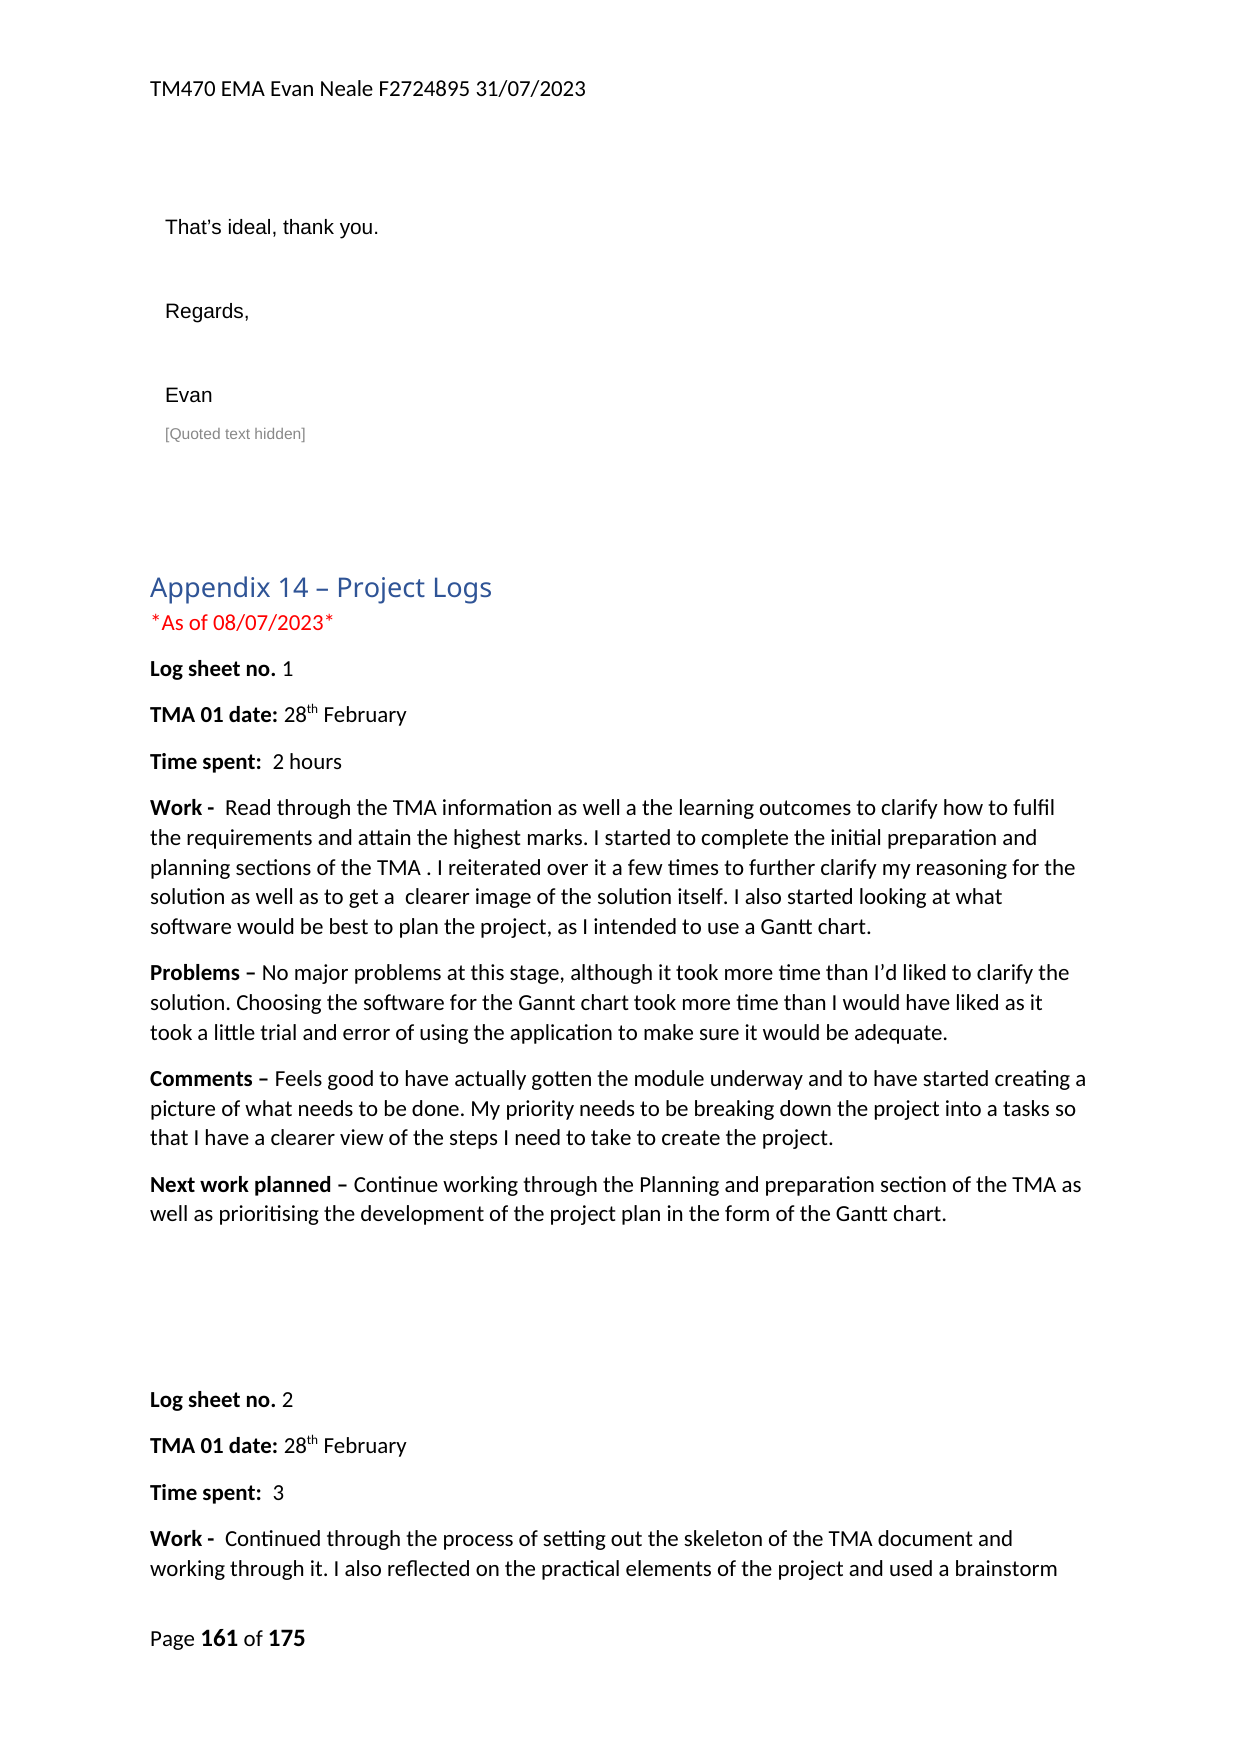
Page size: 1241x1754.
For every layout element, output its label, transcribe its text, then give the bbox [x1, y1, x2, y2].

text Log sheet no. 1 [150, 654, 1090, 682]
text *As of 08/07/2023* [150, 608, 1090, 636]
text Time spent: 3 [150, 1478, 1090, 1506]
subtitle Appendix 14 – Project Logs [150, 569, 1090, 606]
text Comments – Feels good to have actually gotten the module underway and to have started creating a picture of what needs to be done. My priority needs to be breaking down the project into a tasks so that I have a clearer view of the steps I need to take to create the project. [150, 1064, 1090, 1151]
text Log sheet no. 2 [150, 1385, 1090, 1413]
text Work - Read through the TMA information as well a the learning outcomes to clarify how to fulfil the requirements and attain the highest marks. I started to complete the initial preparation and planning sections of the TMA . I reiterated over it a few times to further clarify my reasoning for the solution as well as to get a clearer image of the solution itself. I also started looking at what software would be best to plan the project, as I intended to use a Gantt chart. [150, 793, 1090, 940]
text Time spent: 2 hours [150, 747, 1090, 775]
text TMA 01 date: 28th February [150, 1431, 1090, 1459]
table_cell [150, 158, 1090, 476]
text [150, 1524, 1090, 1582]
text Problems – No major problems at this stage, although it took more time than I’d liked to clarify the solution. Choosing the software for the Gannt chart took more time than I would have liked as it took a little trial and error of using the application to make sure it would be adequate. [150, 958, 1090, 1046]
text TMA 01 date: 28th February [150, 701, 1090, 728]
text Next work planned – Continue working through the Planning and preparation section of the TMA as well as prioritising the development of the project plan in the form of the Gantt chart. [150, 1170, 1090, 1227]
